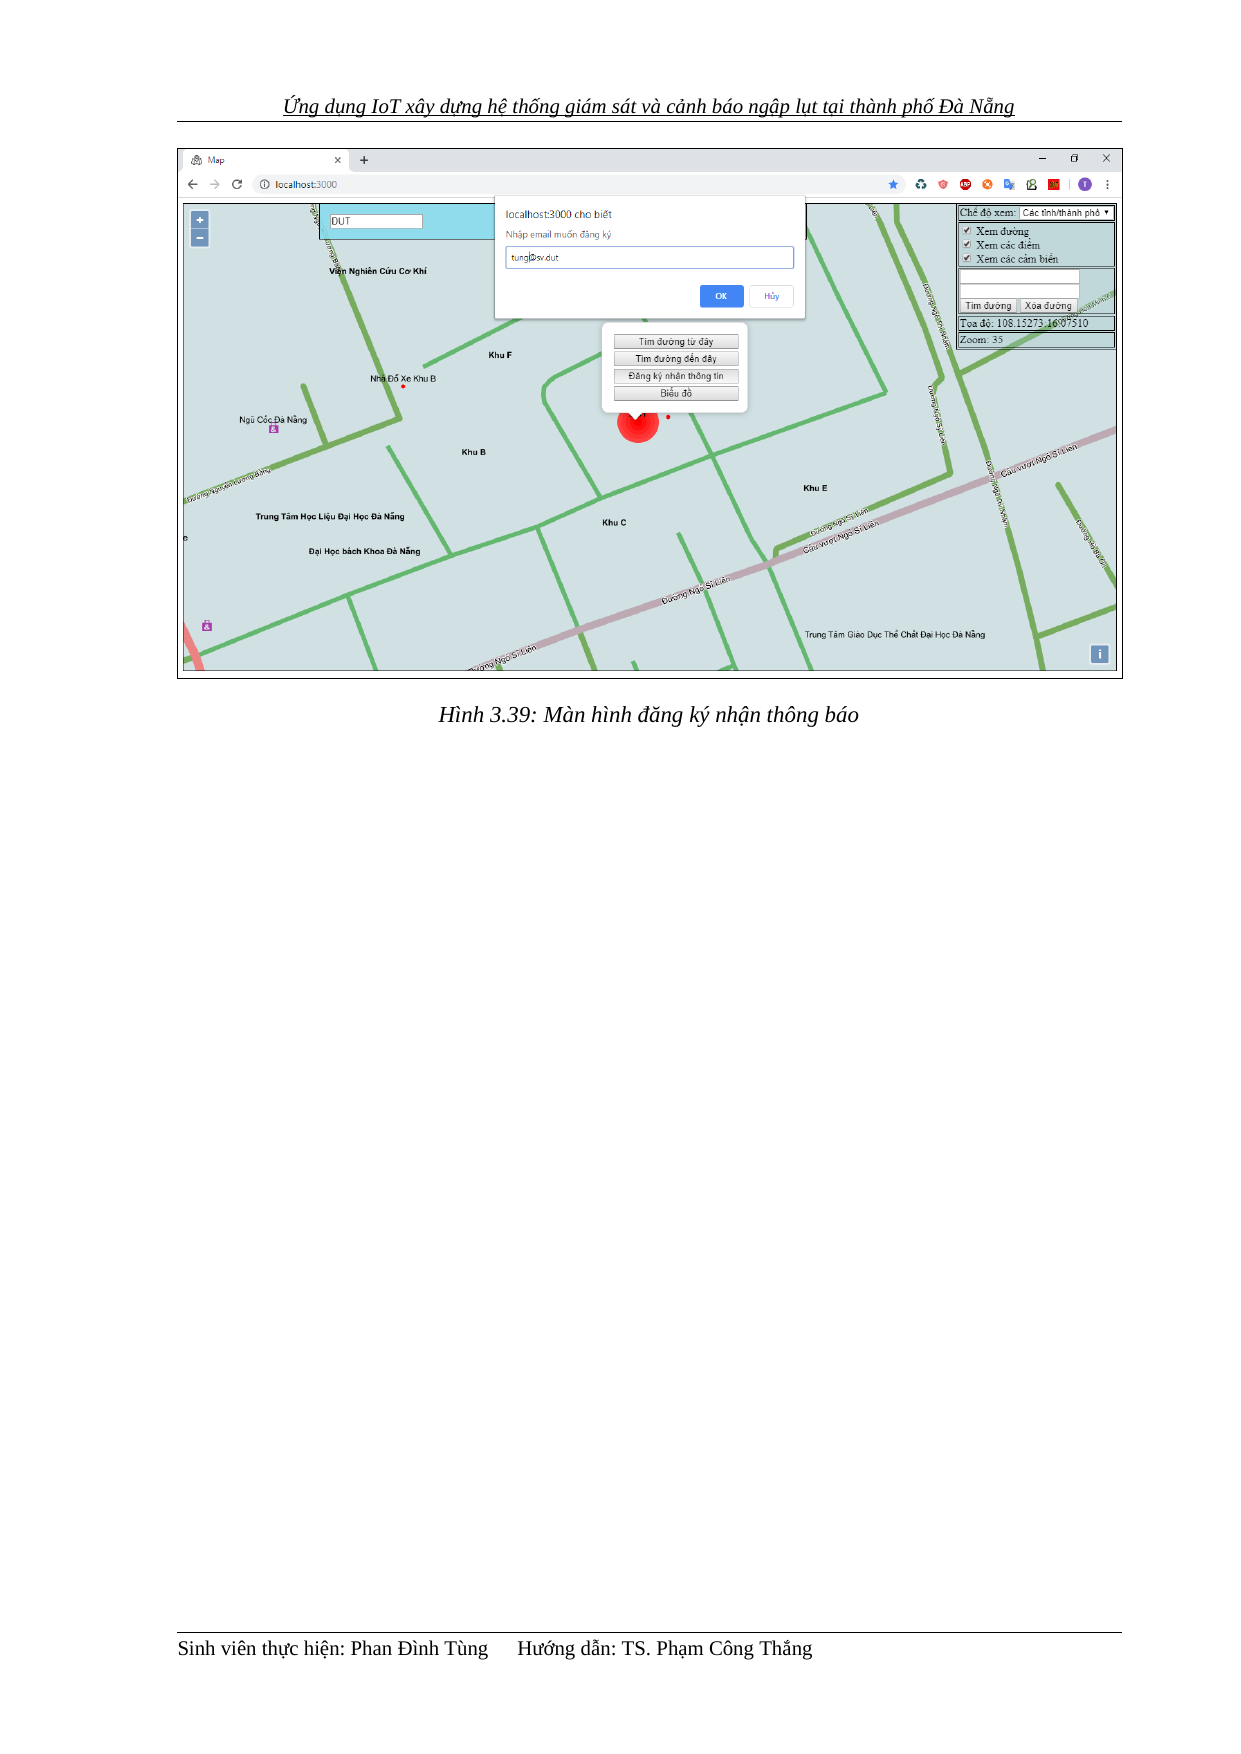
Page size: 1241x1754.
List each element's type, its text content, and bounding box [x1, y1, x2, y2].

picture [178, 149, 1122, 678]
